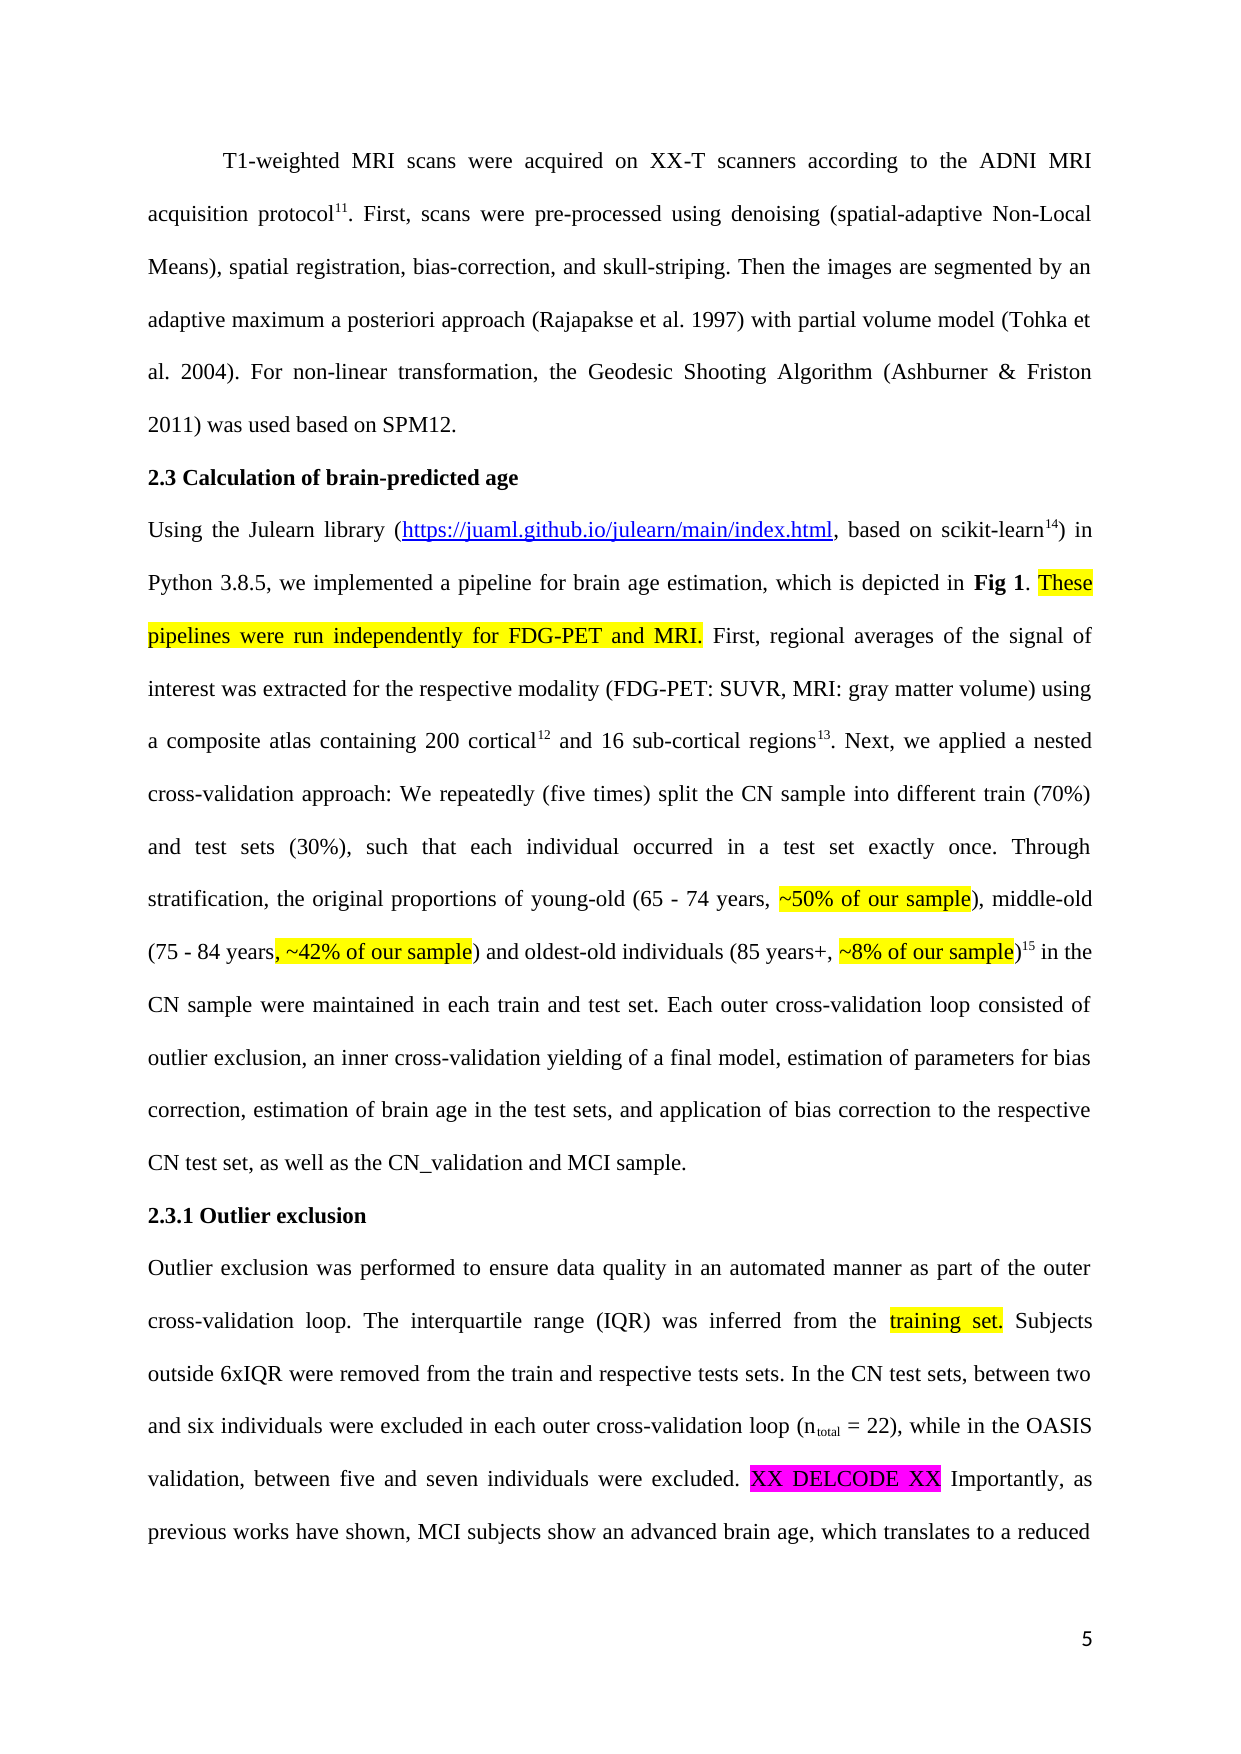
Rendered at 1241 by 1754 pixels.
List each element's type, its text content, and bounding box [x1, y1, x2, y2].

text Using the Julearn library (https://juaml.github.io/julearn/main/index.html, based on scikit-learn14) in Python 3.8.5, we implemented a pipeline for brain age estimation, which is depicted in Fig 1. These pipelines were run independently for FDG-PET and MRI. First, regional averages of the signal of interest was extracted for the respective modality (FDG-PET: SUVR, MRI: gray matter volume) using a composite atlas containing 200 cortical12 and 16 sub-cortical regions13. Next, we applied a nested cross-validation approach: We repeatedly (five times) split the CN sample into different train (70%) and test sets (30%), such that each individual occurred in a test set exactly once. Through stratification, the original proportions of young-old (65 - 74 years, ~50% of our sample), middle-old (75 - 84 years, ~42% of our sample) and oldest-old individuals (85 years+, ~8% of our sample)15 in the CN sample were maintained in each train and test set. Each outer cross-validation loop consisted of outlier exclusion, an inner cross-validation yielding of a final model, estimation of parameters for bias correction, estimation of brain age in the test sets, and application of bias correction to the respective CN test set, as well as the CN_validation and MCI sample. [148, 517, 1093, 1175]
text T1-weighted MRI scans were acquired on XX-T scanners according to the ADNI MRI acquisition protocol11. First, scans were pre-processed using denoising (spatial-adaptive Non-Local Means), spatial registration, bias-correction, and skull-striping. Then the images are segmented by an adaptive maximum a posteriori approach (Rajapakse et al. 1997) with partial volume model (Tohka et al. 2004). For non-linear transformation, the Geodesic Shooting Algorithm (Ashburner & Friston 2011) was used based on SPM12. [148, 148, 1093, 437]
text 2.3 Calculation of brain-predicted age [148, 464, 1093, 490]
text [148, 1254, 1093, 1544]
text 2.3.1 Outlier exclusion [148, 1202, 1093, 1228]
